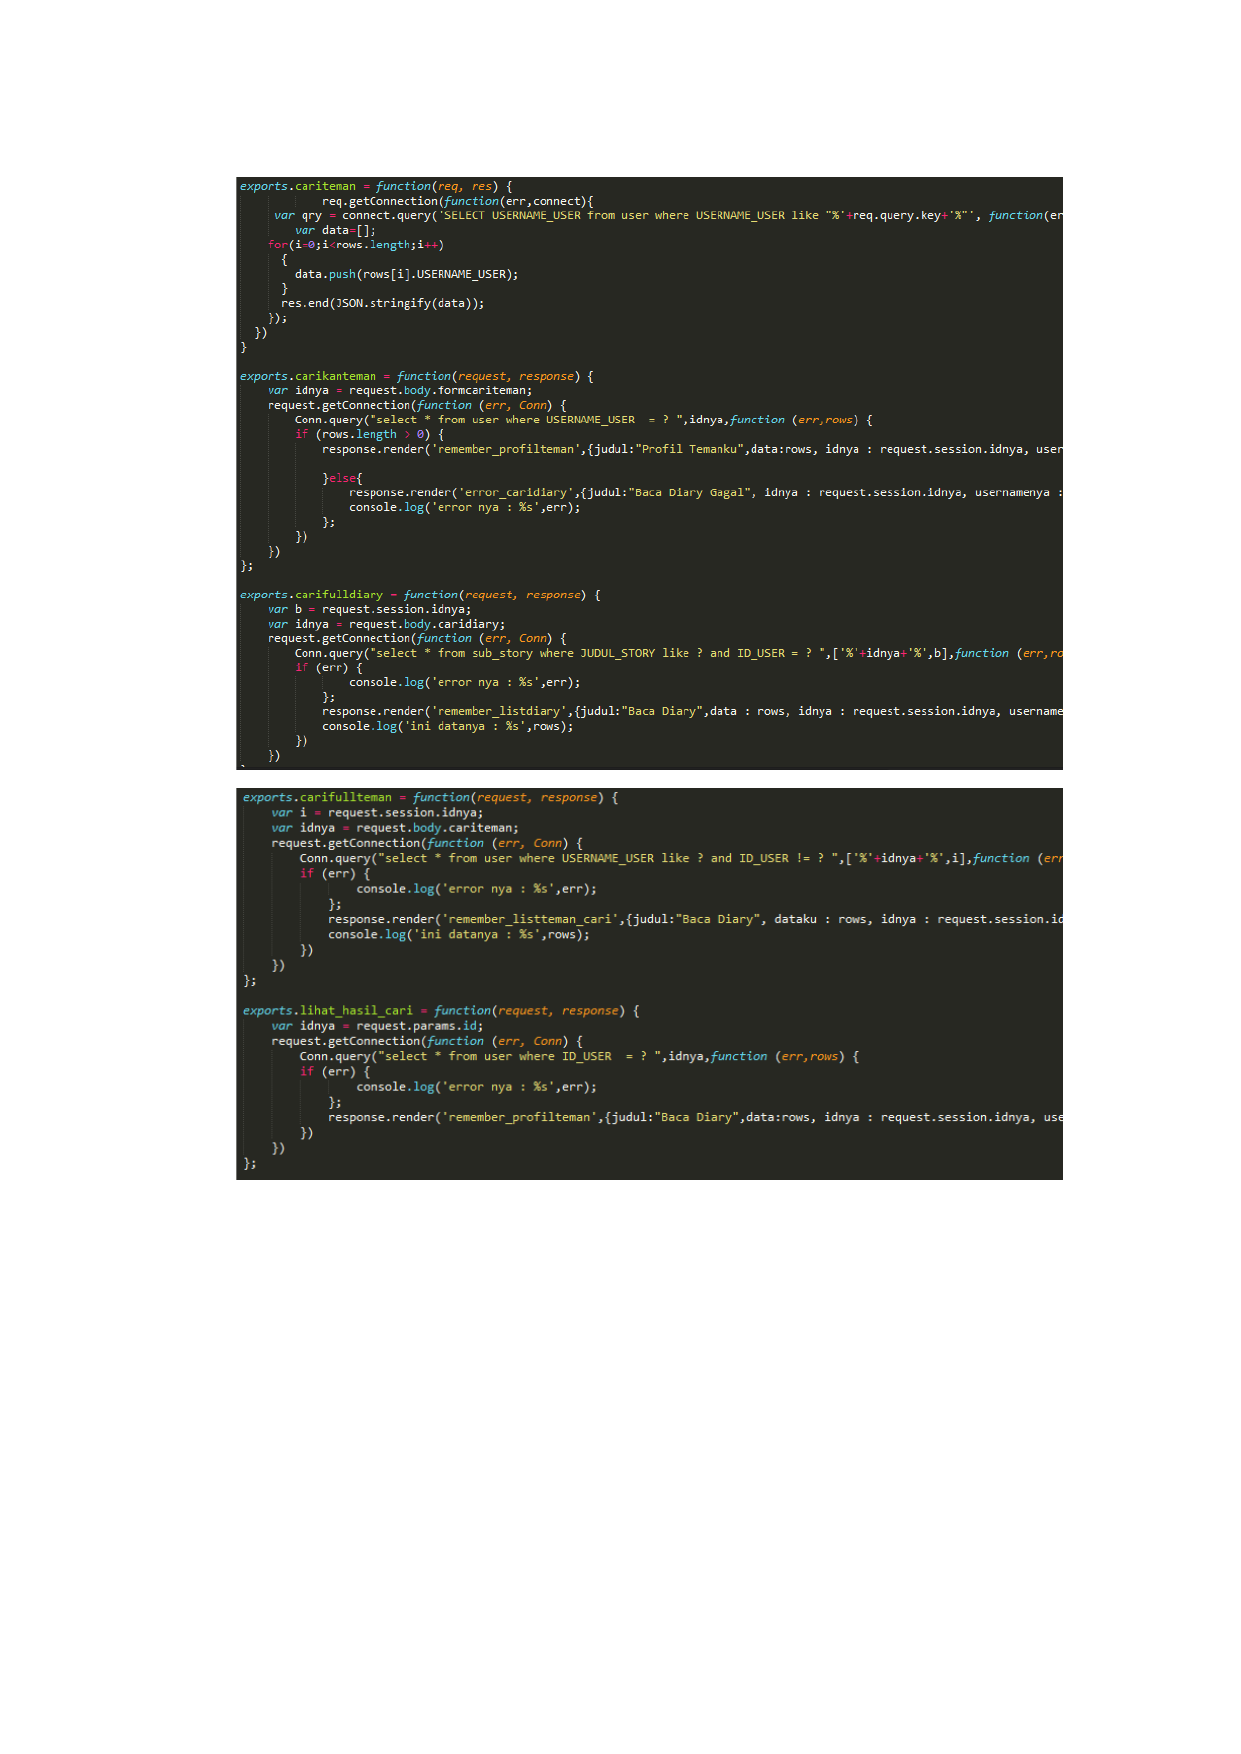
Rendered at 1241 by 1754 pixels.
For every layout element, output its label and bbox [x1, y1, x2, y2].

picture [236, 177, 1063, 770]
picture [236, 788, 1063, 1180]
